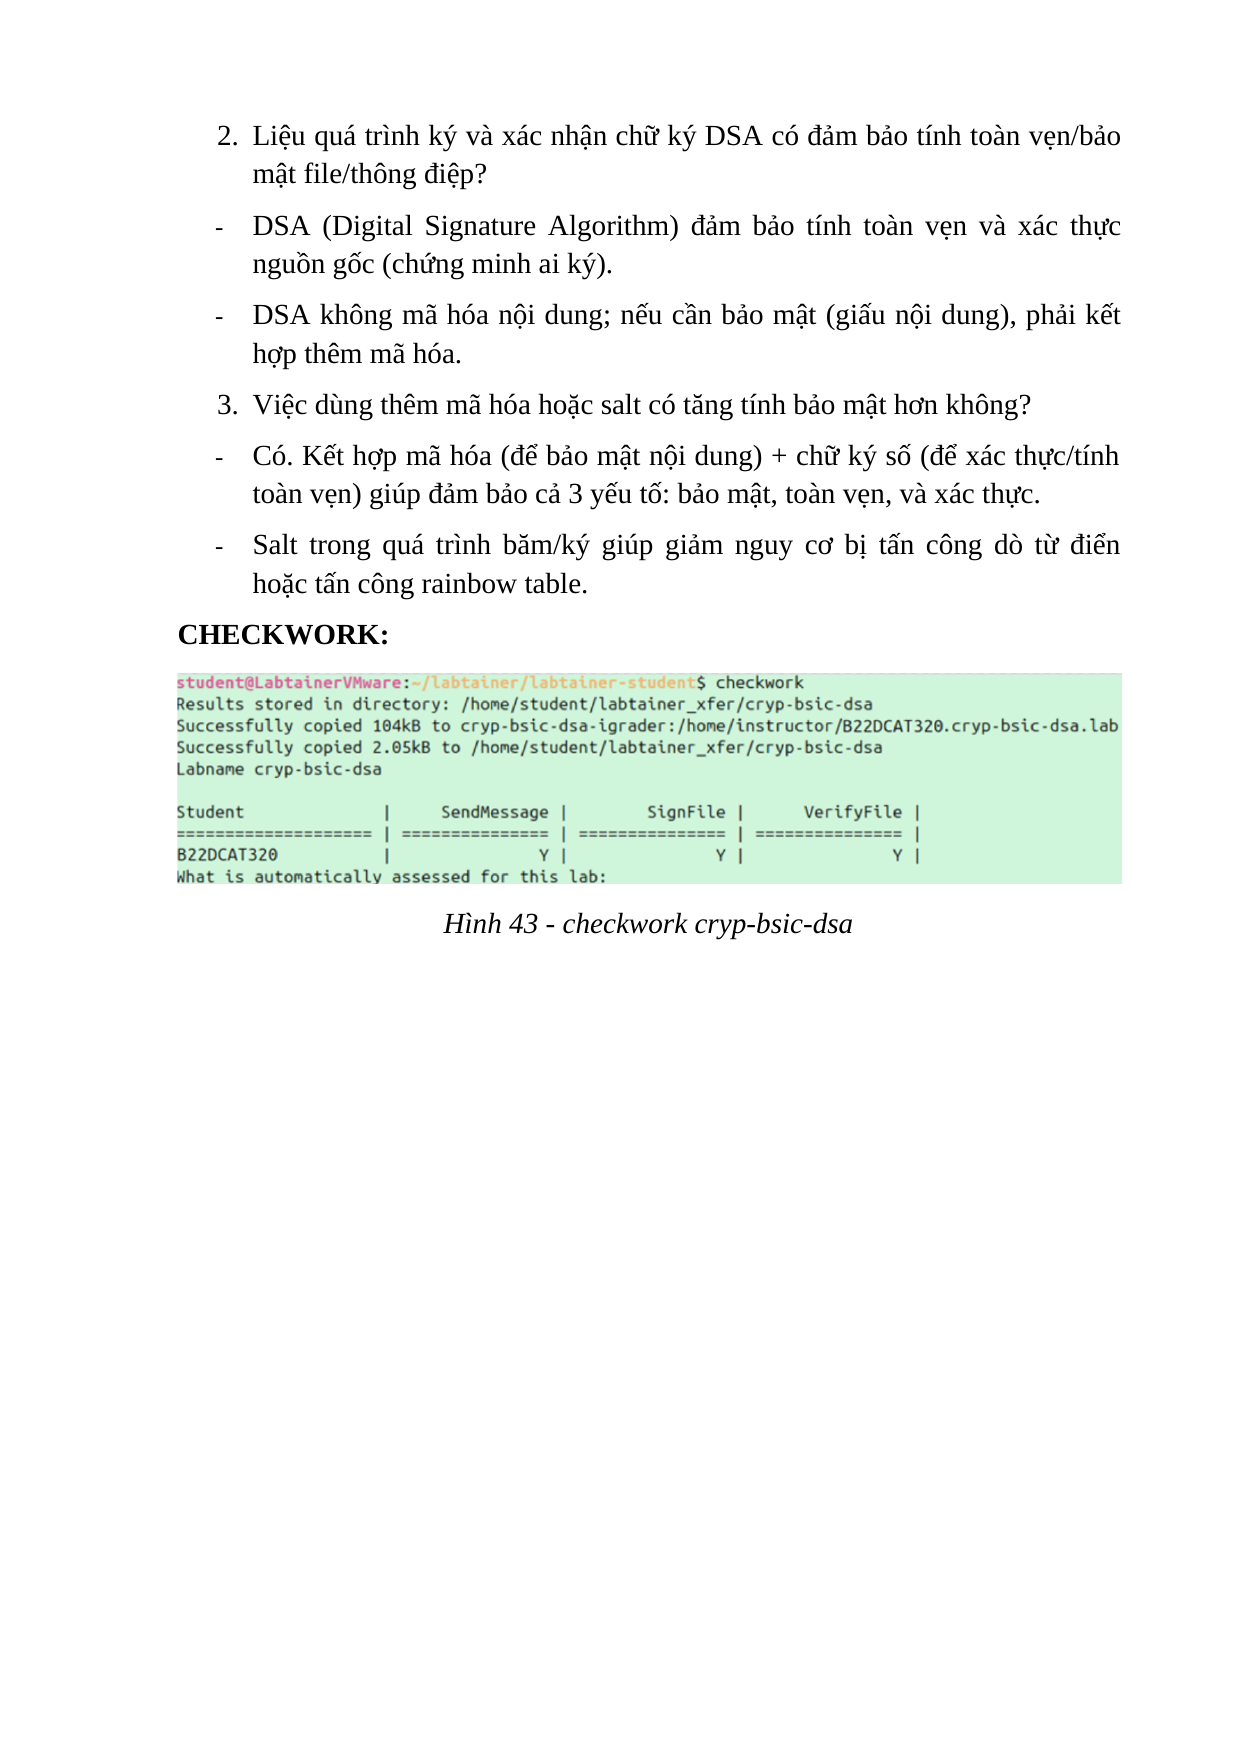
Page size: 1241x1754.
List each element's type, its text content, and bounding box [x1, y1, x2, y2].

text DSA không mã hóa nội dung; nếu cần bảo mật (giấu nội dung), phải kết hợp thêm mã hóa. [215, 297, 1122, 369]
picture [177, 673, 1123, 884]
text DSA (Digital Signature Algorithm) đảm bảo tính toàn vẹn và xác thực nguồn gốc (chứng minh ai ký). [215, 208, 1122, 280]
text CHECKWORK: [177, 617, 1122, 651]
text Có. Kết hợp mã hóa (để bảo mật nội dung) + chữ ký số (để xác thực/tính toàn vẹn) giúp đảm bảo cả 3 yếu tố: bảo mật, toàn vẹn, và xác thực. [215, 438, 1122, 510]
text Liệu quá trình ký và xác nhận chữ ký DSA có đảm bảo tính toàn vẹn/bảo mật file/thông điệp? [217, 118, 1122, 190]
text Salt trong quá trình băm/ký giúp giảm nguy cơ bị tấn công dò từ điển hoặc tấn công rainbow table. [215, 527, 1122, 599]
text Việc dùng thêm mã hóa hoặc salt có tăng tính bảo mật hơn không? [217, 387, 1122, 420]
text Hình 43 - checkwork cryp-bsic-dsa [177, 906, 1122, 939]
